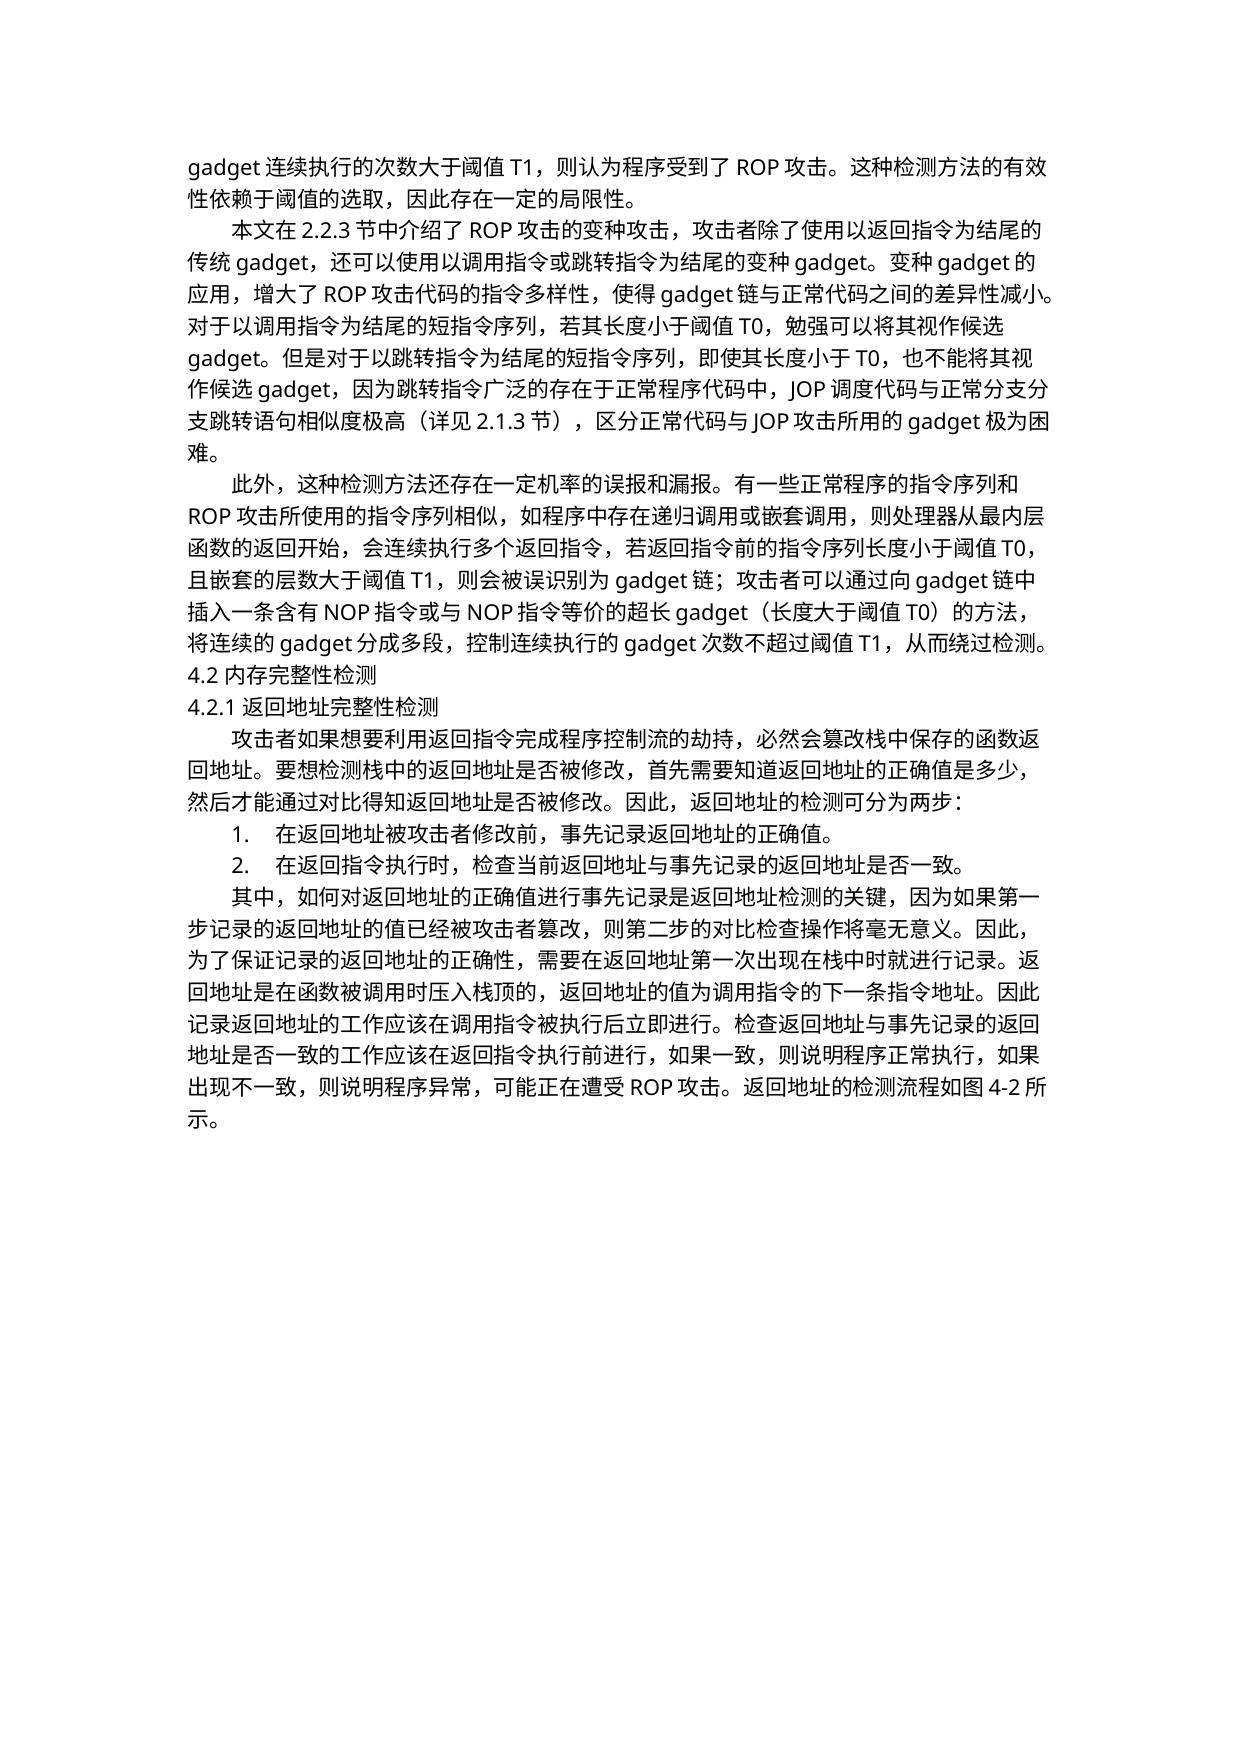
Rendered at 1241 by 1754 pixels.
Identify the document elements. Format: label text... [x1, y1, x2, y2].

text 攻击者如果想要利用返回指令完成程序控制流的劫持，必然会篡改栈中保存的函数返回地址。要想检测栈中的返回地址是否被修改，首先需要知道返回地址的正确值是多少，然后才能通过对比得知返回地址是否被修改。因此，返回地址的检测可分为两步： [187, 722, 1053, 817]
text 本文在2.2.3节中介绍了ROP攻击的变种攻击，攻击者除了使用以返回指令为结尾的传统gadget，还可以使用以调用指令或跳转指令为结尾的变种gadget。变种gadget的应用，增大了ROP攻击代码的指令多样性，使得gadget链与正常代码之间的差异性减小。对于以调用指令为结尾的短指令序列，若其长度小于阈值T0，勉强可以将其视作候选gadget。但是对于以跳转指令为结尾的短指令序列，即使其长度小于T0，也不能将其视作候选gadget，因为跳转指令广泛的存在于正常程序代码中，JOP调度代码与正常分支分支跳转语句相似度极高（详见2.1.3节），区分正常代码与JOP攻击所用的gadget极为困难。 [187, 213, 1053, 467]
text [187, 150, 1053, 213]
text 其中，如何对返回地址的正确值进行事先记录是返回地址检测的关键，因为如果第一步记录的返回地址的值已经被攻击者篡改，则第二步的对比检查操作将毫无意义。因此，为了保证记录的返回地址的正确性，需要在返回地址第一次出现在栈中时就进行记录。返回地址是在函数被调用时压入栈顶的，返回地址的值为调用指令的下一条指令地址。因此记录返回地址的工作应该在调用指令被执行后立即进行。检查返回地址与事先记录的返回地址是否一致的工作应该在返回指令执行前进行，如果一致，则说明程序正常执行，如果出现不一致，则说明程序异常，可能正在遭受ROP攻击。返回地址的检测流程如图4-2所示。 [187, 880, 1053, 1133]
list 在返回地址被攻击者修改前，事先记录返回地址的正确值。 [231, 817, 1053, 848]
text 此外，这种检测方法还存在一定机率的误报和漏报。有一些正常程序的指令序列和ROP攻击所使用的指令序列相似，如程序中存在递归调用或嵌套调用，则处理器从最内层函数的返回开始，会连续执行多个返回指令，若返回指令前的指令序列长度小于阈值T0，且嵌套的层数大于阈值T1，则会被误识别为gadget链；攻击者可以通过向gadget链中插入一条含有NOP指令或与NOP指令等价的超长gadget（长度大于阈值T0）的方法，将连续的gadget分成多段，控制连续执行的gadget次数不超过阈值T1，从而绕过检测。 [187, 467, 1053, 658]
list 在返回指令执行时，检查当前返回地址与事先记录的返回地址是否一致。 [231, 848, 1053, 880]
text 4.2.1 返回地址完整性检测 [187, 690, 1053, 722]
text 4.2 内存完整性检测 [187, 658, 1053, 690]
